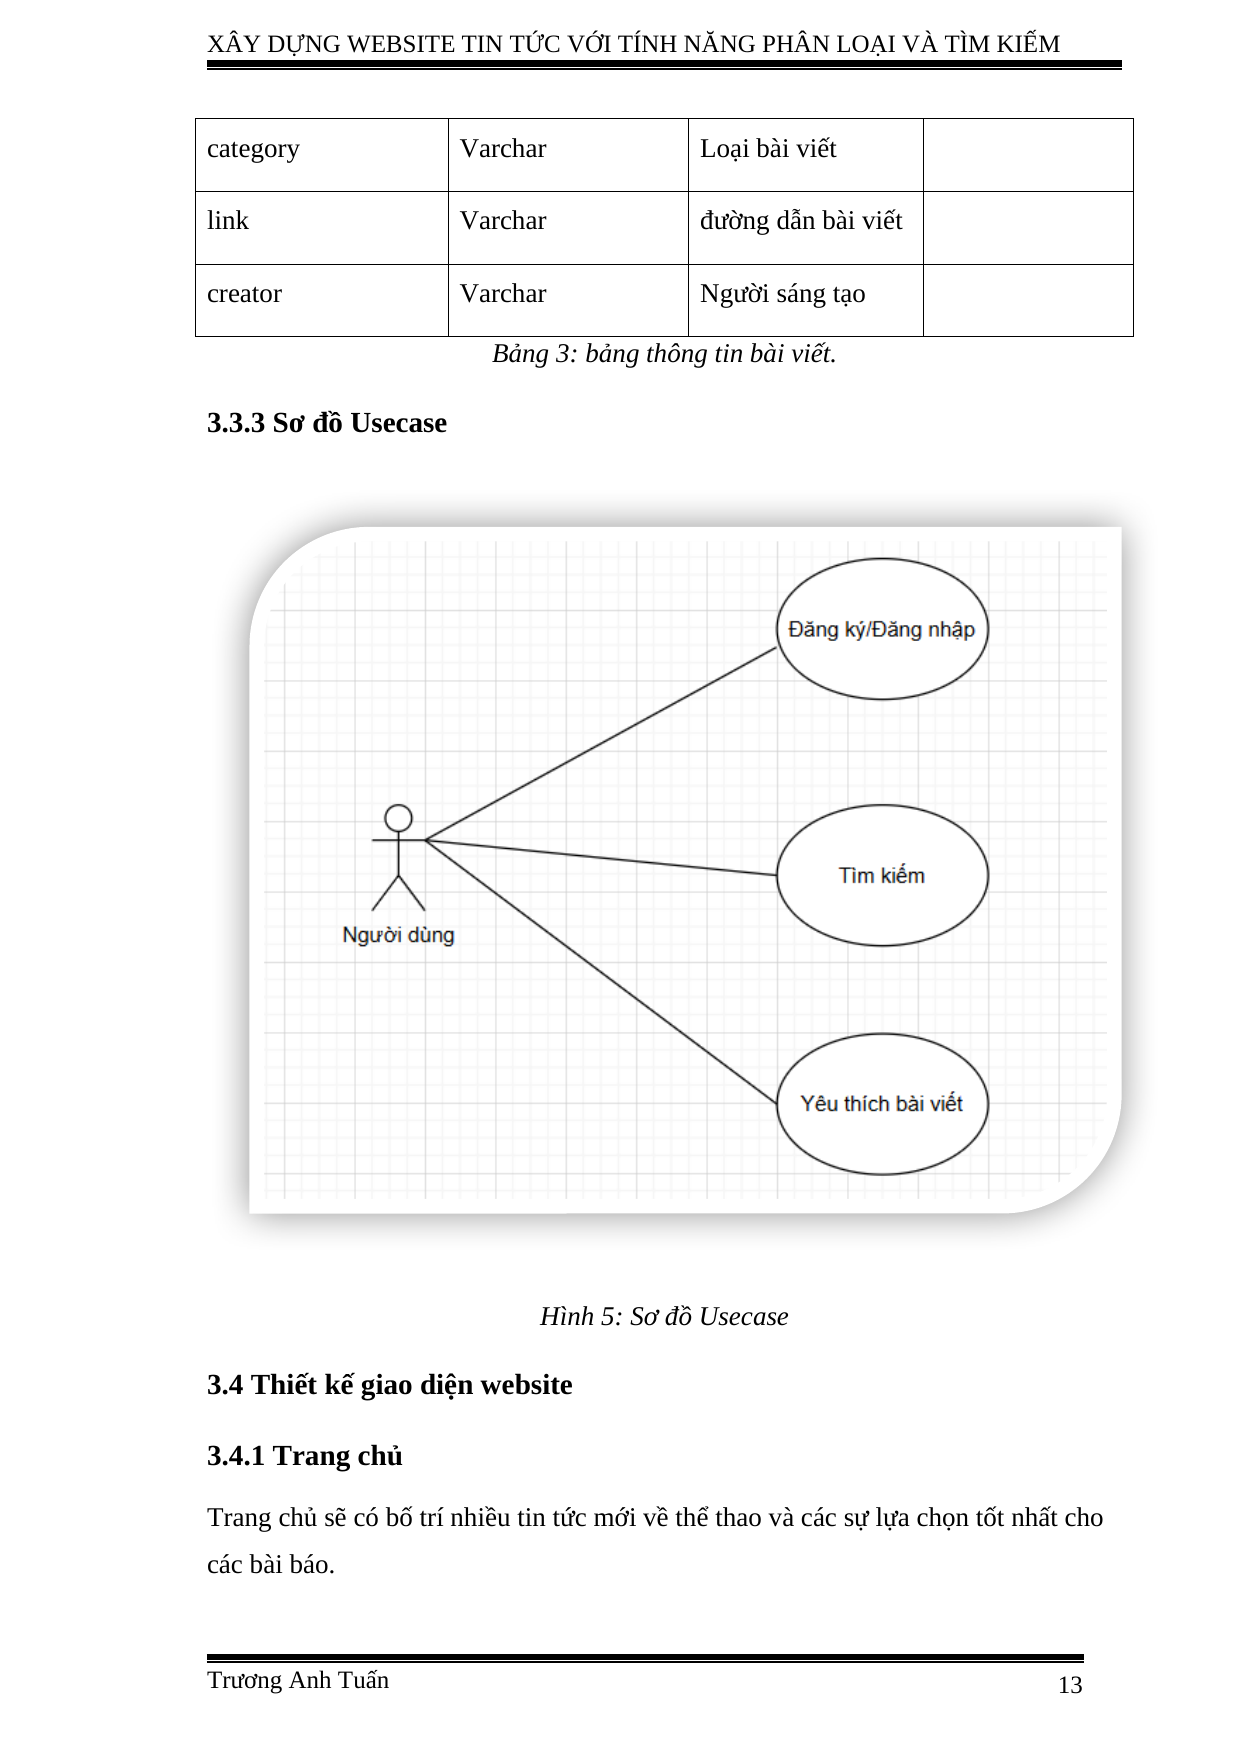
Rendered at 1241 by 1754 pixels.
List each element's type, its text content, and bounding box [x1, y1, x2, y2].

table_cell Varchar [449, 192, 688, 263]
text Trang chủ sẽ có bố trí nhiều tin tức mới về thể thao và các sự lựa chọn tốt nhất cho các bài báo. [207, 1501, 1122, 1579]
text Bảng 3: bảng thông tin bài viết. [207, 337, 1122, 368]
table_cell Loại bài viết [689, 119, 923, 191]
picture [265, 542, 1107, 1198]
table_cell [924, 119, 1133, 191]
table_cell Varchar [449, 119, 688, 191]
list 3.4.1 Trang chủ [207, 1438, 1122, 1472]
table_cell category [196, 119, 448, 191]
list 3.3.3 Sơ đồ Usecase [207, 405, 1122, 438]
table_cell creator [196, 265, 448, 336]
table_cell link [196, 192, 448, 263]
table_cell đường dẫn bài viết [689, 192, 923, 263]
table_cell Người sáng tạo [689, 265, 923, 336]
table_cell [924, 192, 1133, 263]
text Hình 5: Sơ đồ Usecase [207, 1300, 1122, 1331]
list 3.4 Thiết kế giao diện website [207, 1367, 1122, 1401]
table_cell Varchar [449, 265, 688, 336]
table_cell [924, 265, 1133, 336]
